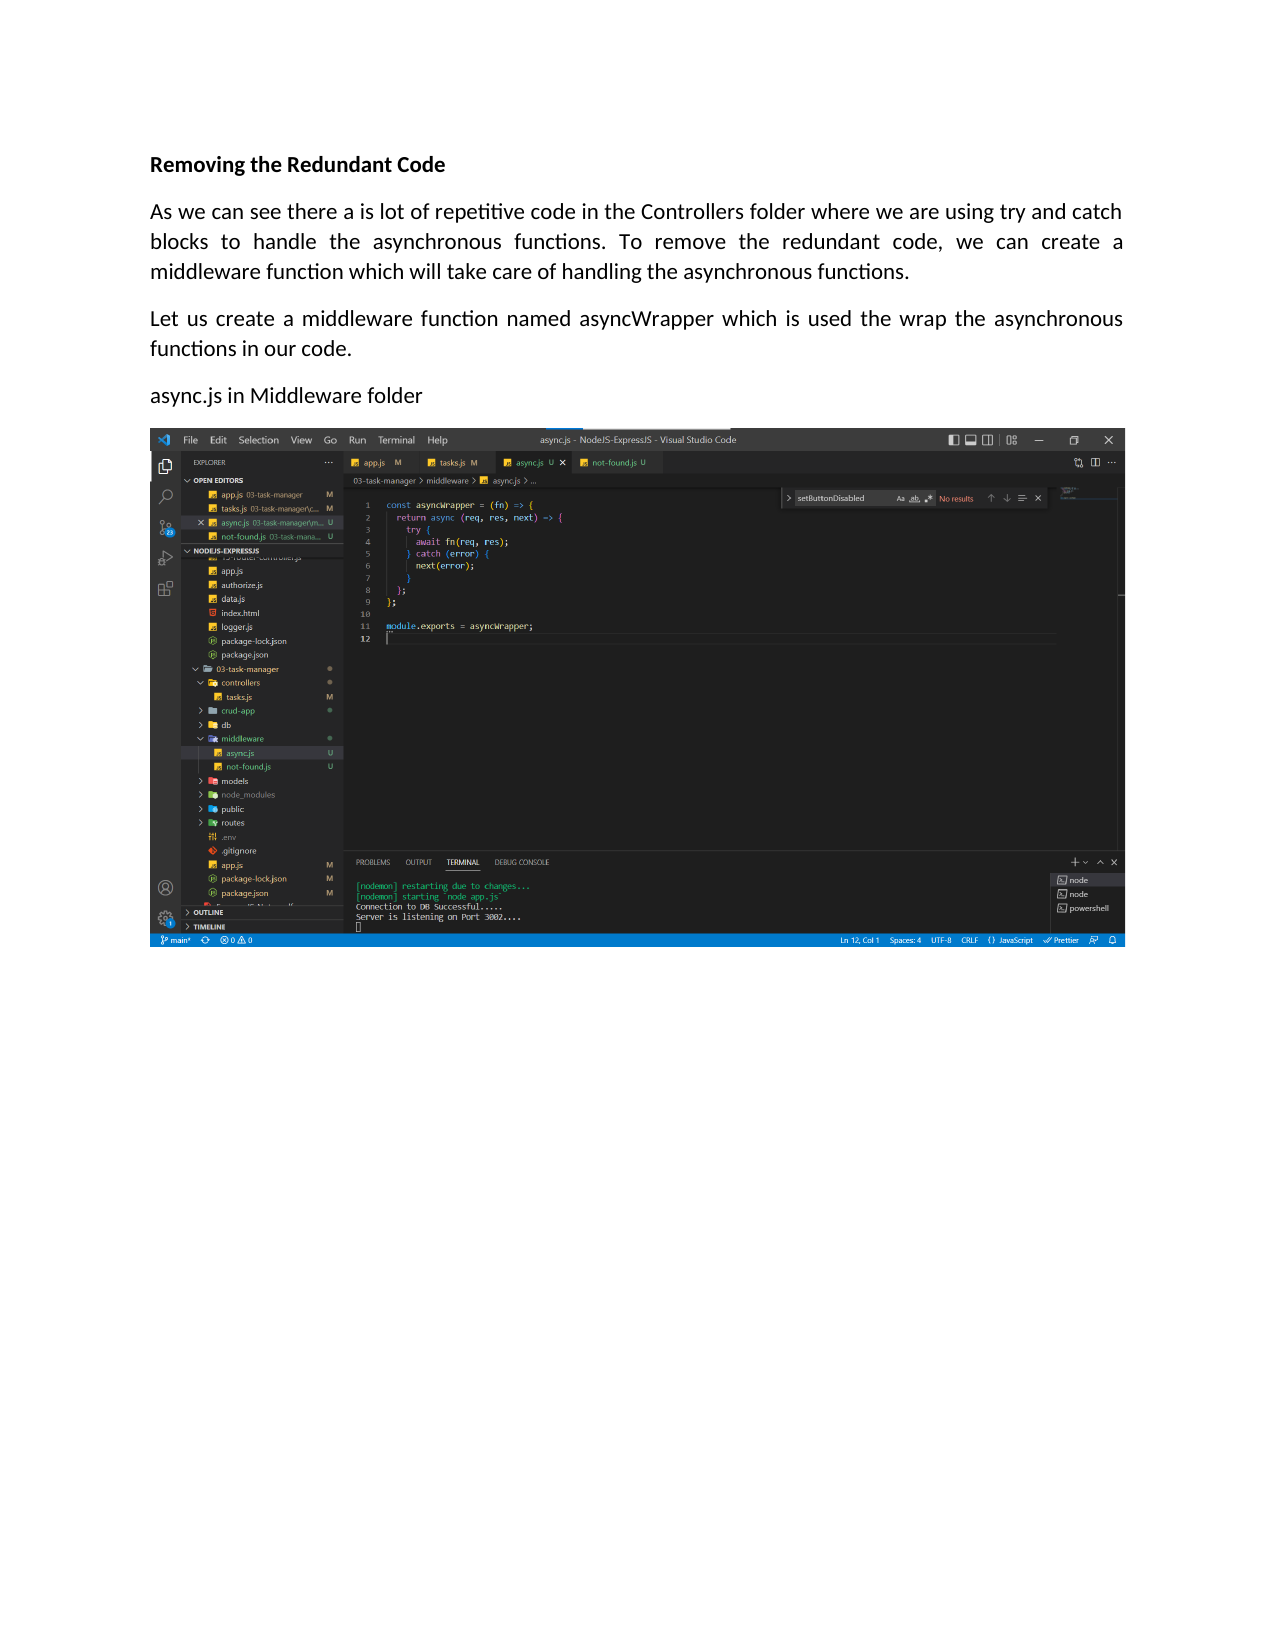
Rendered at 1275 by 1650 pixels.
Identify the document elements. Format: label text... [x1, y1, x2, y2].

text Removing the Redundant Code [150, 150, 1125, 178]
text As we can see there a is lot of repetitive code in the Controllers folder where we are using try and catch blocks to handle the asynchronous functions. To remove the redundant code, we can create a middleware function which will take care of handling the asynchronous functions. [150, 197, 1125, 285]
text Let us create a middleware function named asyncWrapper which is used the wrap the asynchronous functions in our code. [150, 304, 1125, 362]
text async.js in Middleware folder [150, 381, 1125, 409]
picture [150, 428, 1125, 947]
